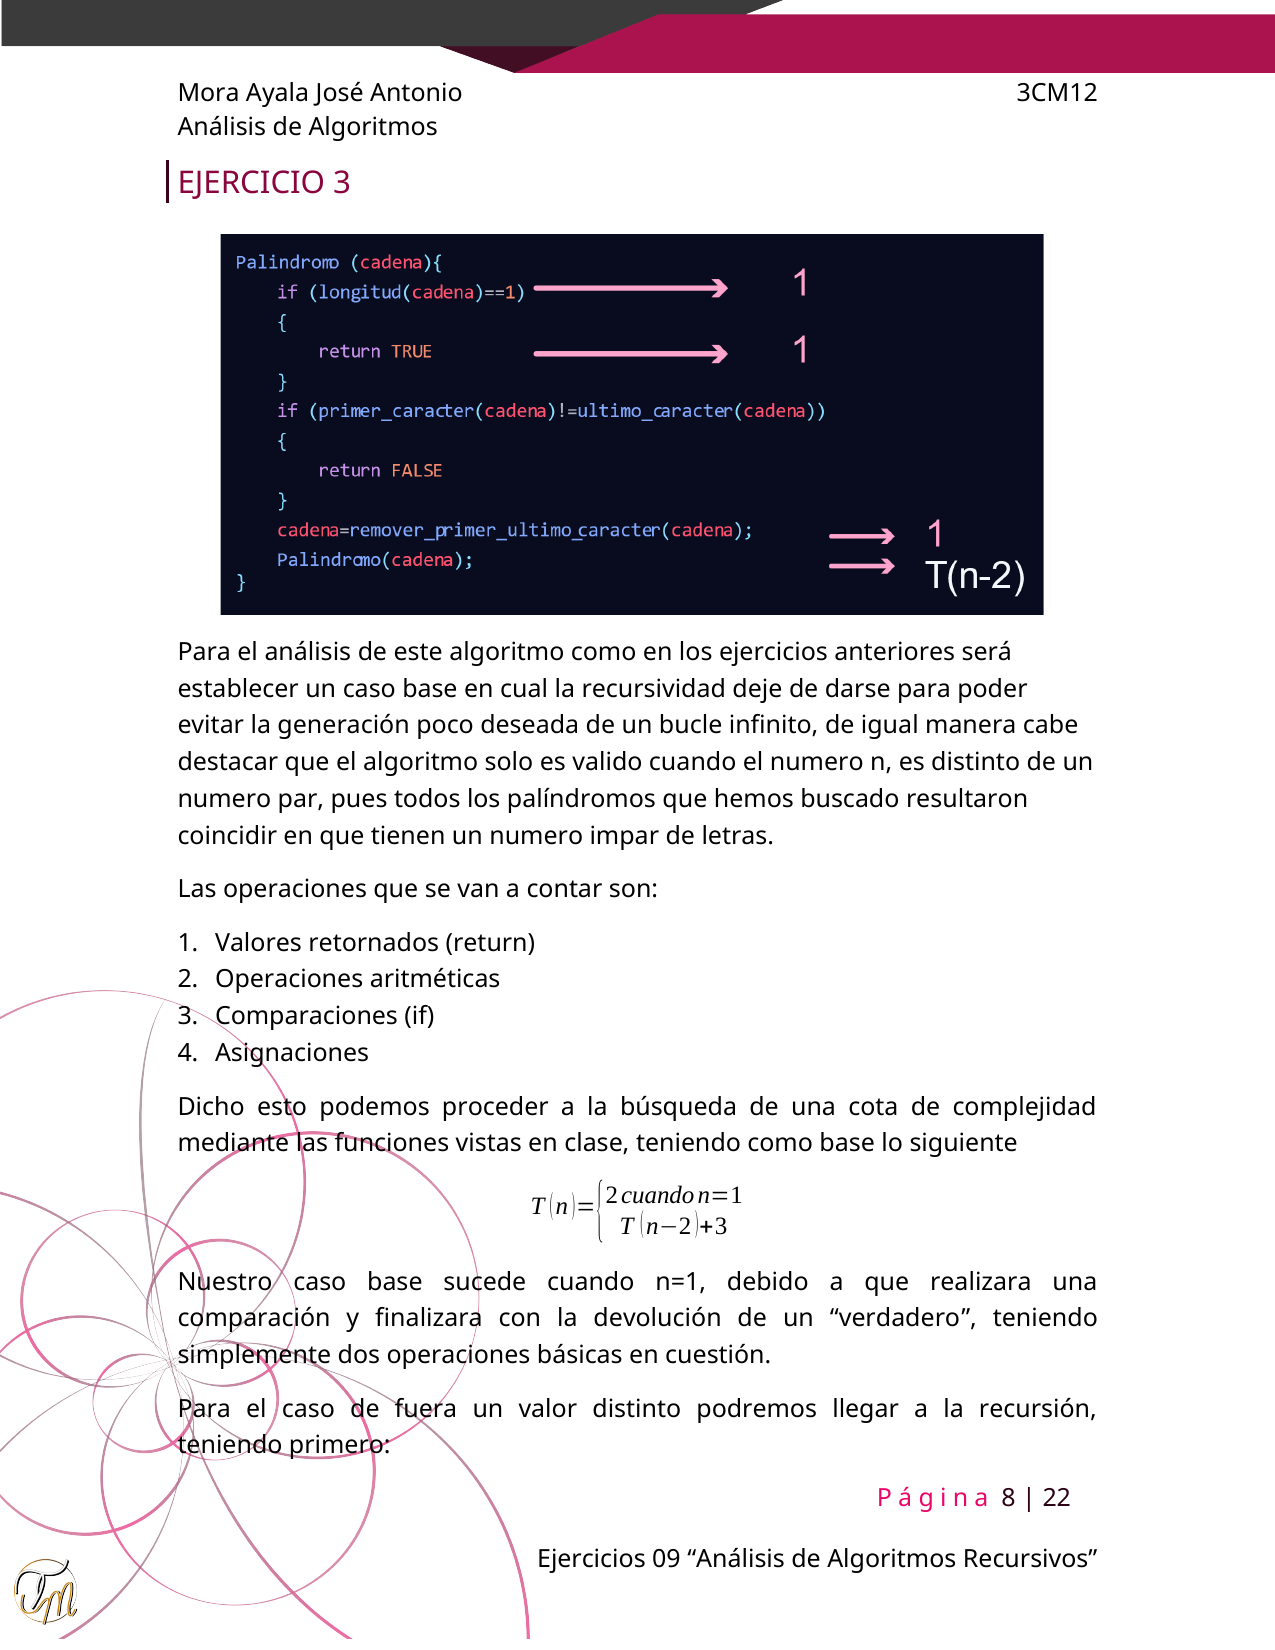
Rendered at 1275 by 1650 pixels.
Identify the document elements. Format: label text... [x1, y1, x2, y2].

list Valores retornados (return) [177, 924, 1098, 958]
subtitle Ejercicio 3 [169, 160, 1098, 203]
text Para el análisis de este algoritmo como en los ejercicios anteriores será establecer un caso base en cual la recursividad deje de darse para poder evitar la generación poco deseada de un bucle infinito, de igual manera cabe destacar que el algoritmo solo es valido cuando el numero n, es distinto de un numero par, pues todos los palíndromos que hemos buscado resultaron coincidir en que tienen un numero impar de letras. [177, 314, 1098, 852]
text Las operaciones que se van a contar son: [177, 871, 1098, 905]
picture [220, 234, 1044, 615]
list Comparaciones (if) [177, 998, 1098, 1032]
list Asignaciones [177, 1035, 1098, 1069]
text Nuestro caso base sucede cuando n=1, debido a que realizara una comparación y finalizara con la devolución de un “verdadero”, teniendo simplemente dos operaciones básicas en cuestión. [177, 1263, 1098, 1371]
list Operaciones aritméticas [177, 961, 1098, 995]
text Dicho esto podemos proceder a la búsqueda de una cota de complejidad mediante las funciones vistas en clase, teniendo como base lo siguiente [177, 1088, 1098, 1159]
text Para el caso de fuera un valor distinto podremos llegar a la recursión, teniendo primero: [177, 1390, 1098, 1461]
